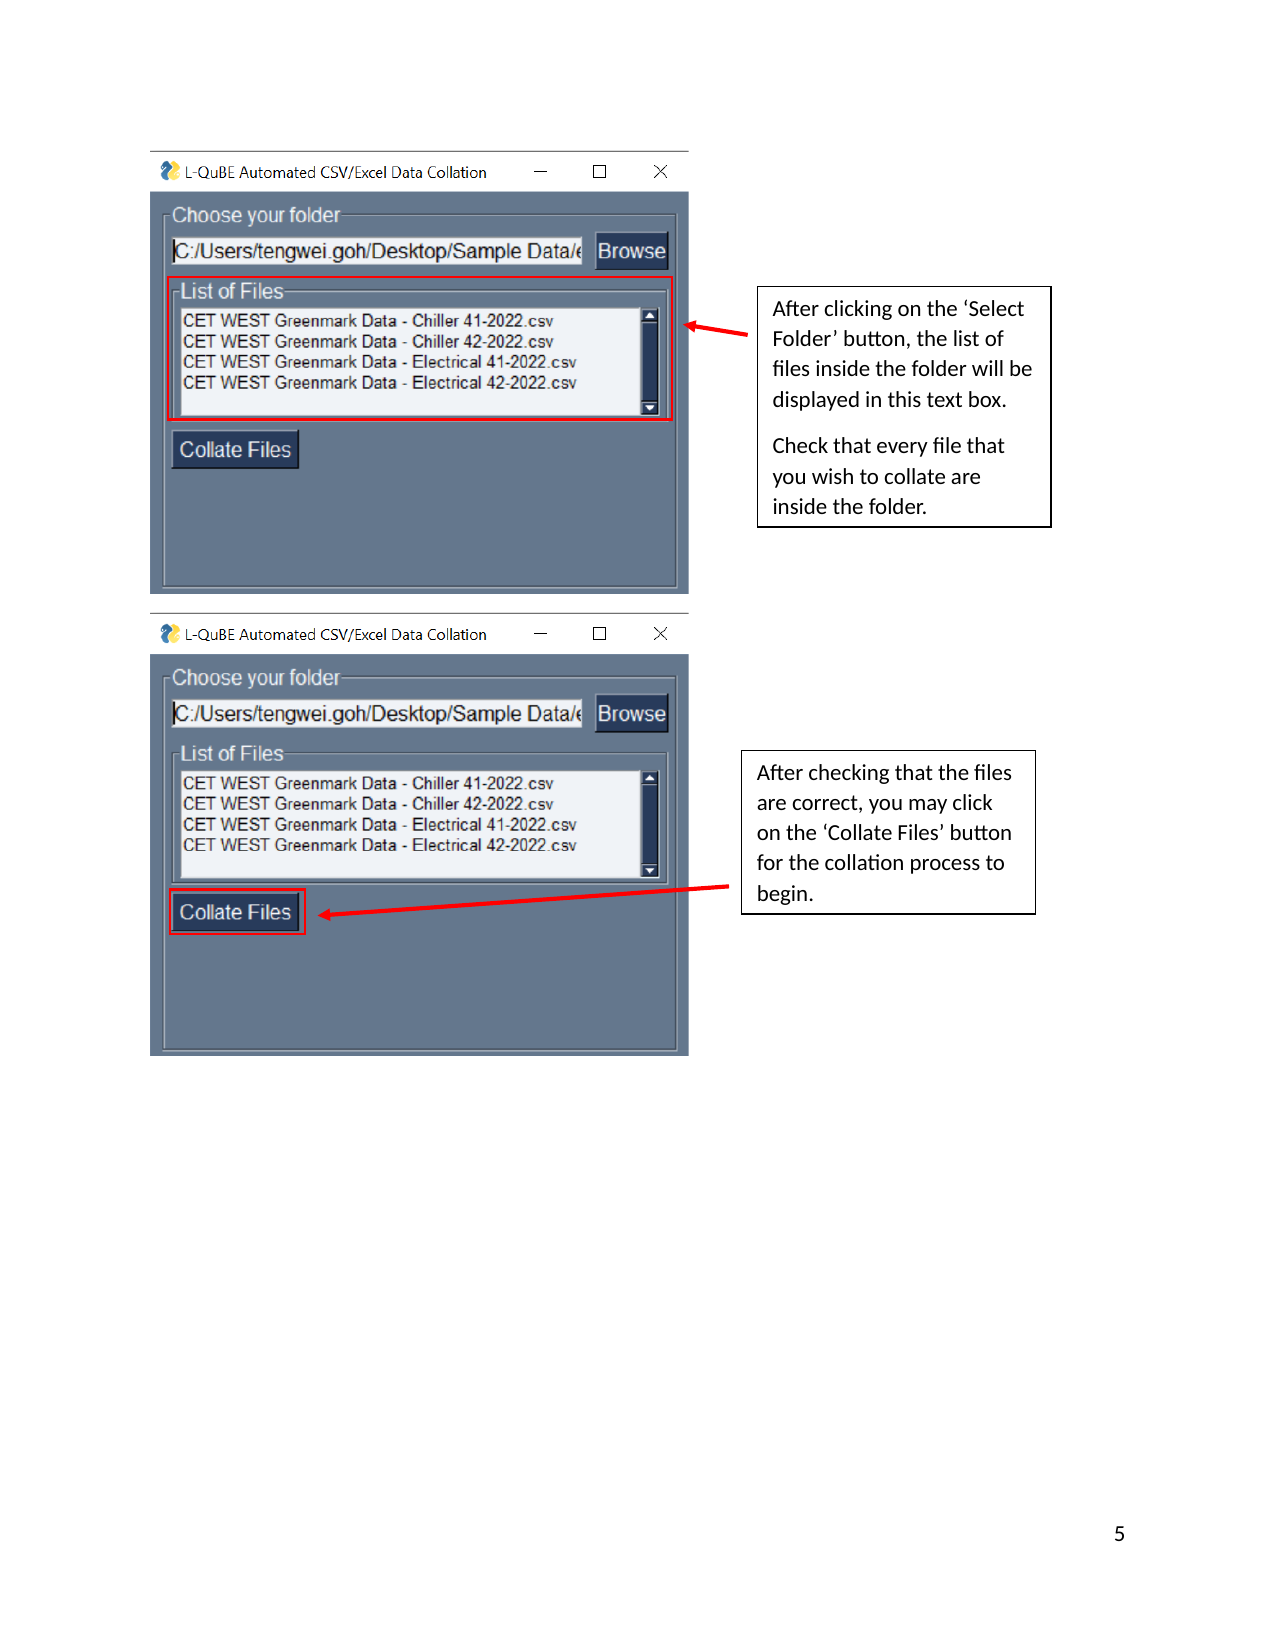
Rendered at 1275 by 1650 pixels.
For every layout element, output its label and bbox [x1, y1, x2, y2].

picture [150, 150, 689, 594]
picture [150, 612, 689, 1056]
